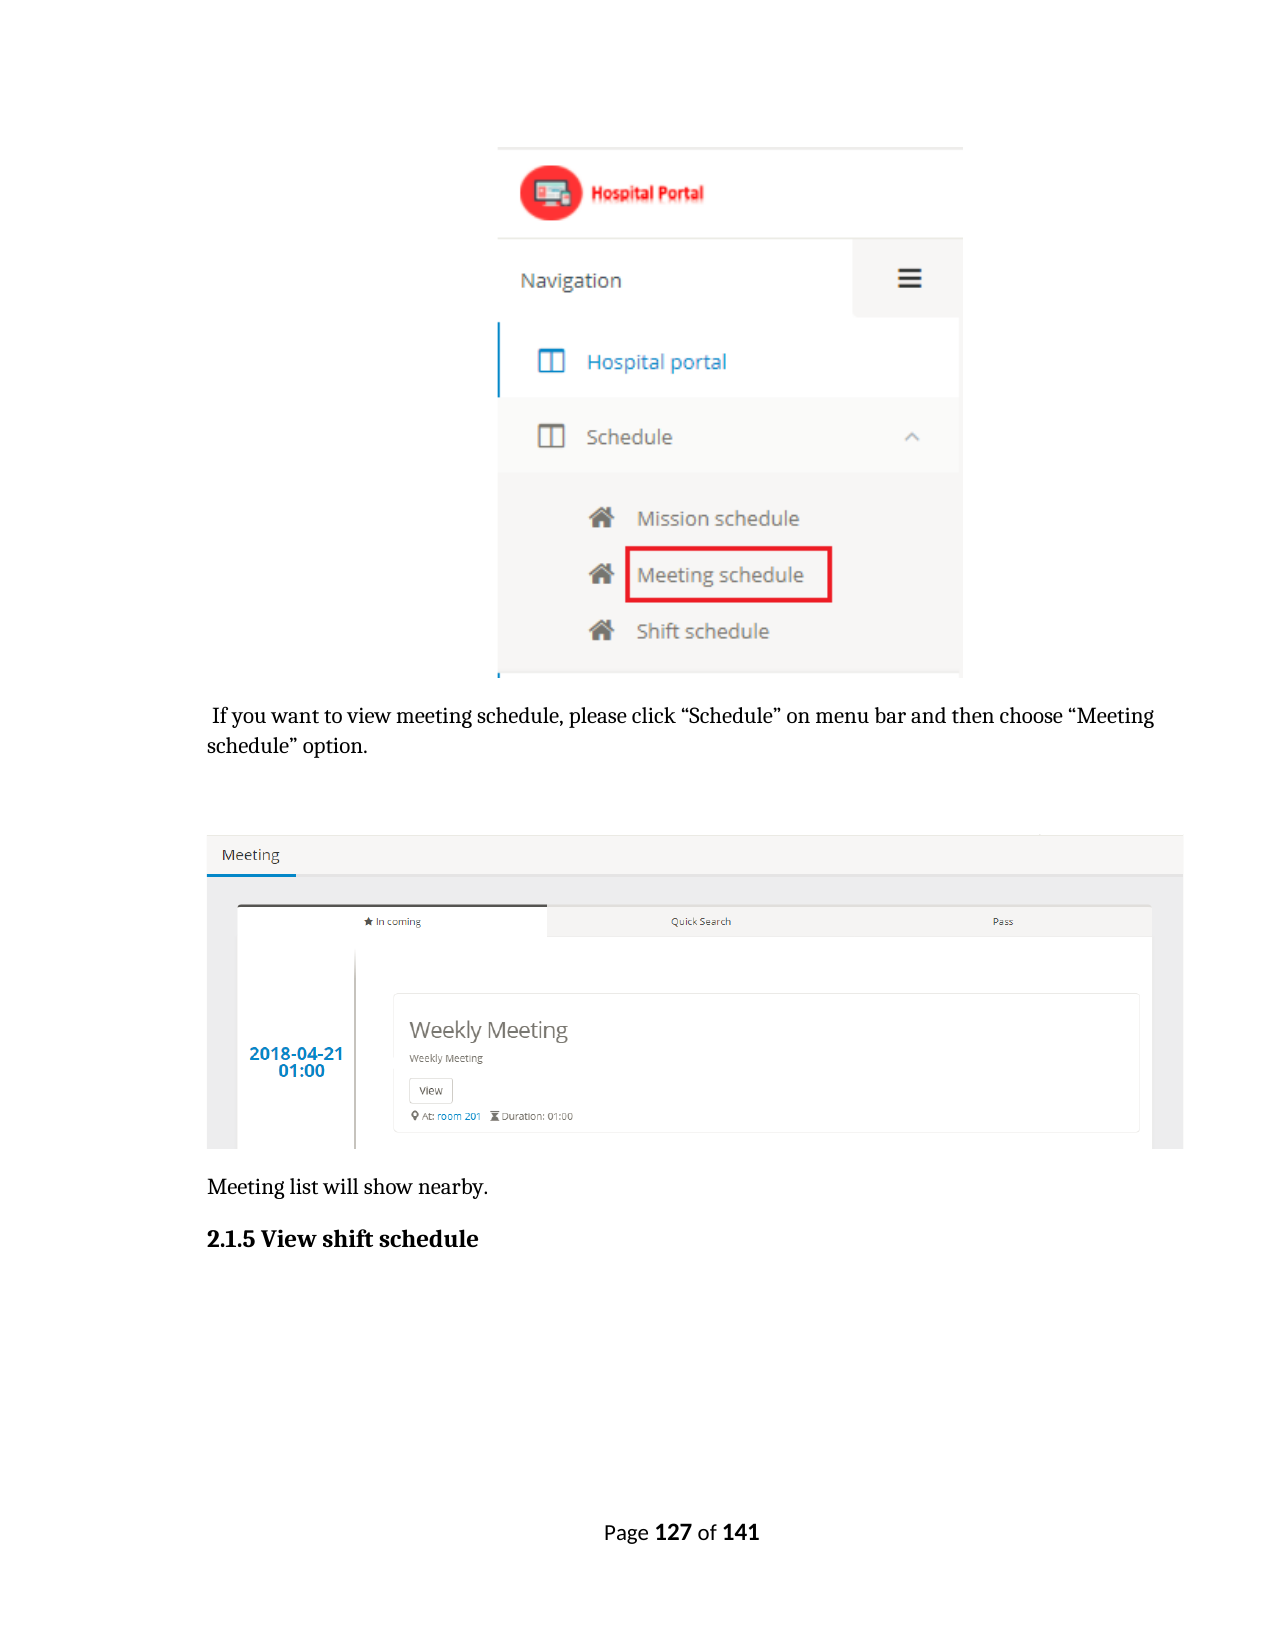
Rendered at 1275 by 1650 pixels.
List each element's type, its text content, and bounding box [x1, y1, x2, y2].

picture [206, 834, 1184, 1149]
picture [497, 147, 963, 678]
text Meeting list will show nearby. [207, 1174, 1157, 1200]
text If you want to view meeting schedule, please click “Schedule” on menu bar and then choose “Meeting schedule” option. [207, 702, 1157, 759]
text 2.1.5 View shift schedule [207, 1225, 1157, 1253]
